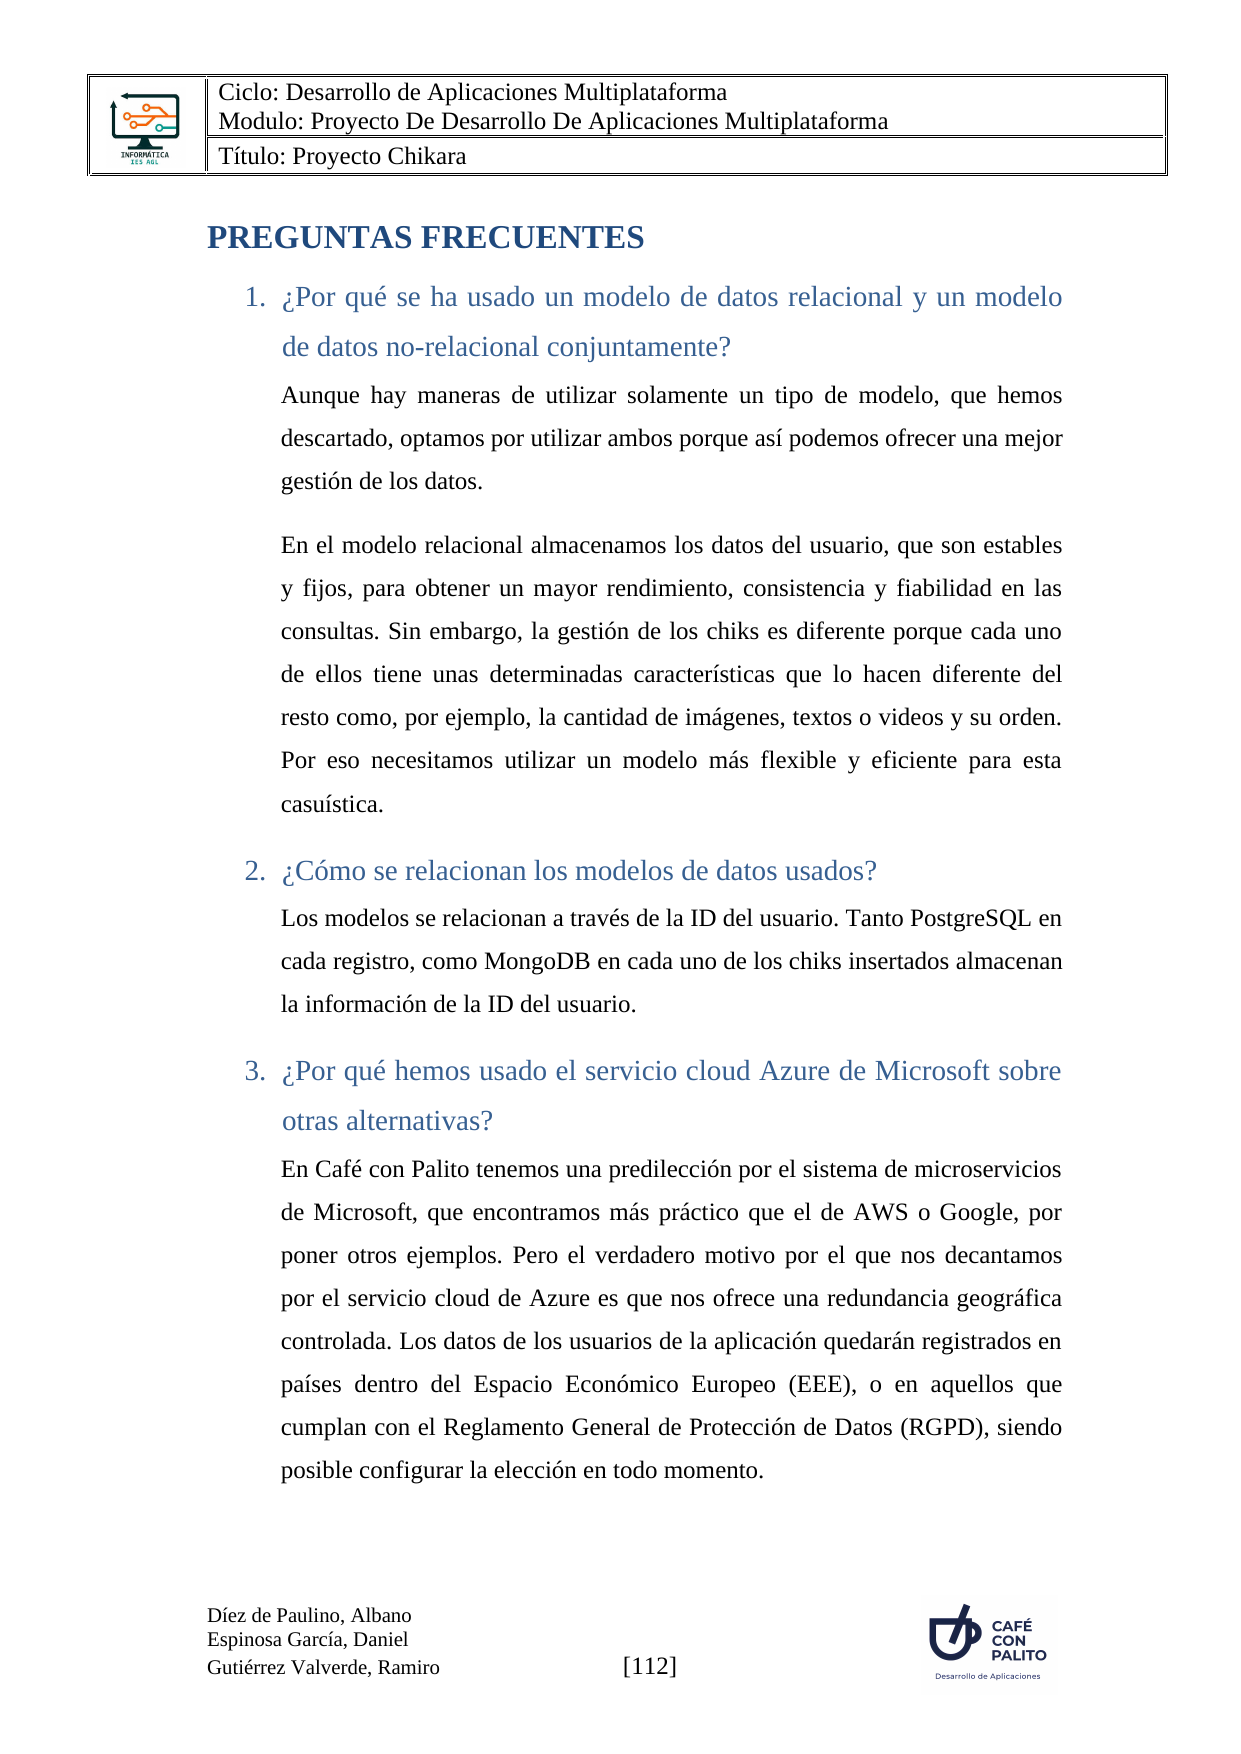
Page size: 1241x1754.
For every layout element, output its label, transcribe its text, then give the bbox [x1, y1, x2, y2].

text En Café con Palito tenemos una predilección por el sistema de microservicios de Microsoft, que encontramos más práctico que el de AWS o Google, por poner otros ejemplos. Pero el verdadero motivo por el que nos decantamos por el servicio cloud de Azure es que nos ofrece una redundancia geográfica controlada. Los datos de los usuarios de la aplicación quedarán registrados en países dentro del Espacio Económico Europeo (EEE), o en aquellos que cumplan con el Reglamento General de Protección de Datos (RGPD), siendo posible configurar la elección en todo momento. [281, 1154, 1063, 1484]
text En el modelo relacional almacenamos los datos del usuario, que son estables y fijos, para obtener un mayor rendimiento, consistencia y fiabilidad en las consultas. Sin embargo, la gestión de los chiks es diferente porque cada uno de ellos tiene unas determinadas características que lo hacen diferente del resto como, por ejemplo, la cantidad de imágenes, textos o videos y su orden. Por eso necesitamos utilizar un modelo más flexible y eficiente para esta casuística. [281, 530, 1063, 817]
subtitle PREGUNTAS FRECUENTES [207, 217, 1063, 256]
picture [106, 87, 186, 168]
text Los modelos se relacionan a través de la ID del usuario. Tanto PostgreSQL en cada registro, como MongoDB en cada uno de los chiks insertados almacenan la información de la ID del usuario. [281, 903, 1063, 1018]
subtitle ¿Por qué hemos usado el servicio cloud Azure de Microsoft sobre otras alternativas? [244, 1053, 1063, 1137]
text Aunque hay maneras de utilizar solamente un tipo de modelo, que hemos descartado, optamos por utilizar ambos porque así podemos ofrecer una mejor gestión de los datos. [281, 380, 1063, 495]
picture [921, 1595, 1058, 1695]
subtitle ¿Por qué se ha usado un modelo de datos relacional y un modelo de datos no-relacional conjuntamente? [244, 279, 1063, 363]
subtitle ¿Cómo se relacionan los modelos de datos usados? [244, 853, 1063, 886]
